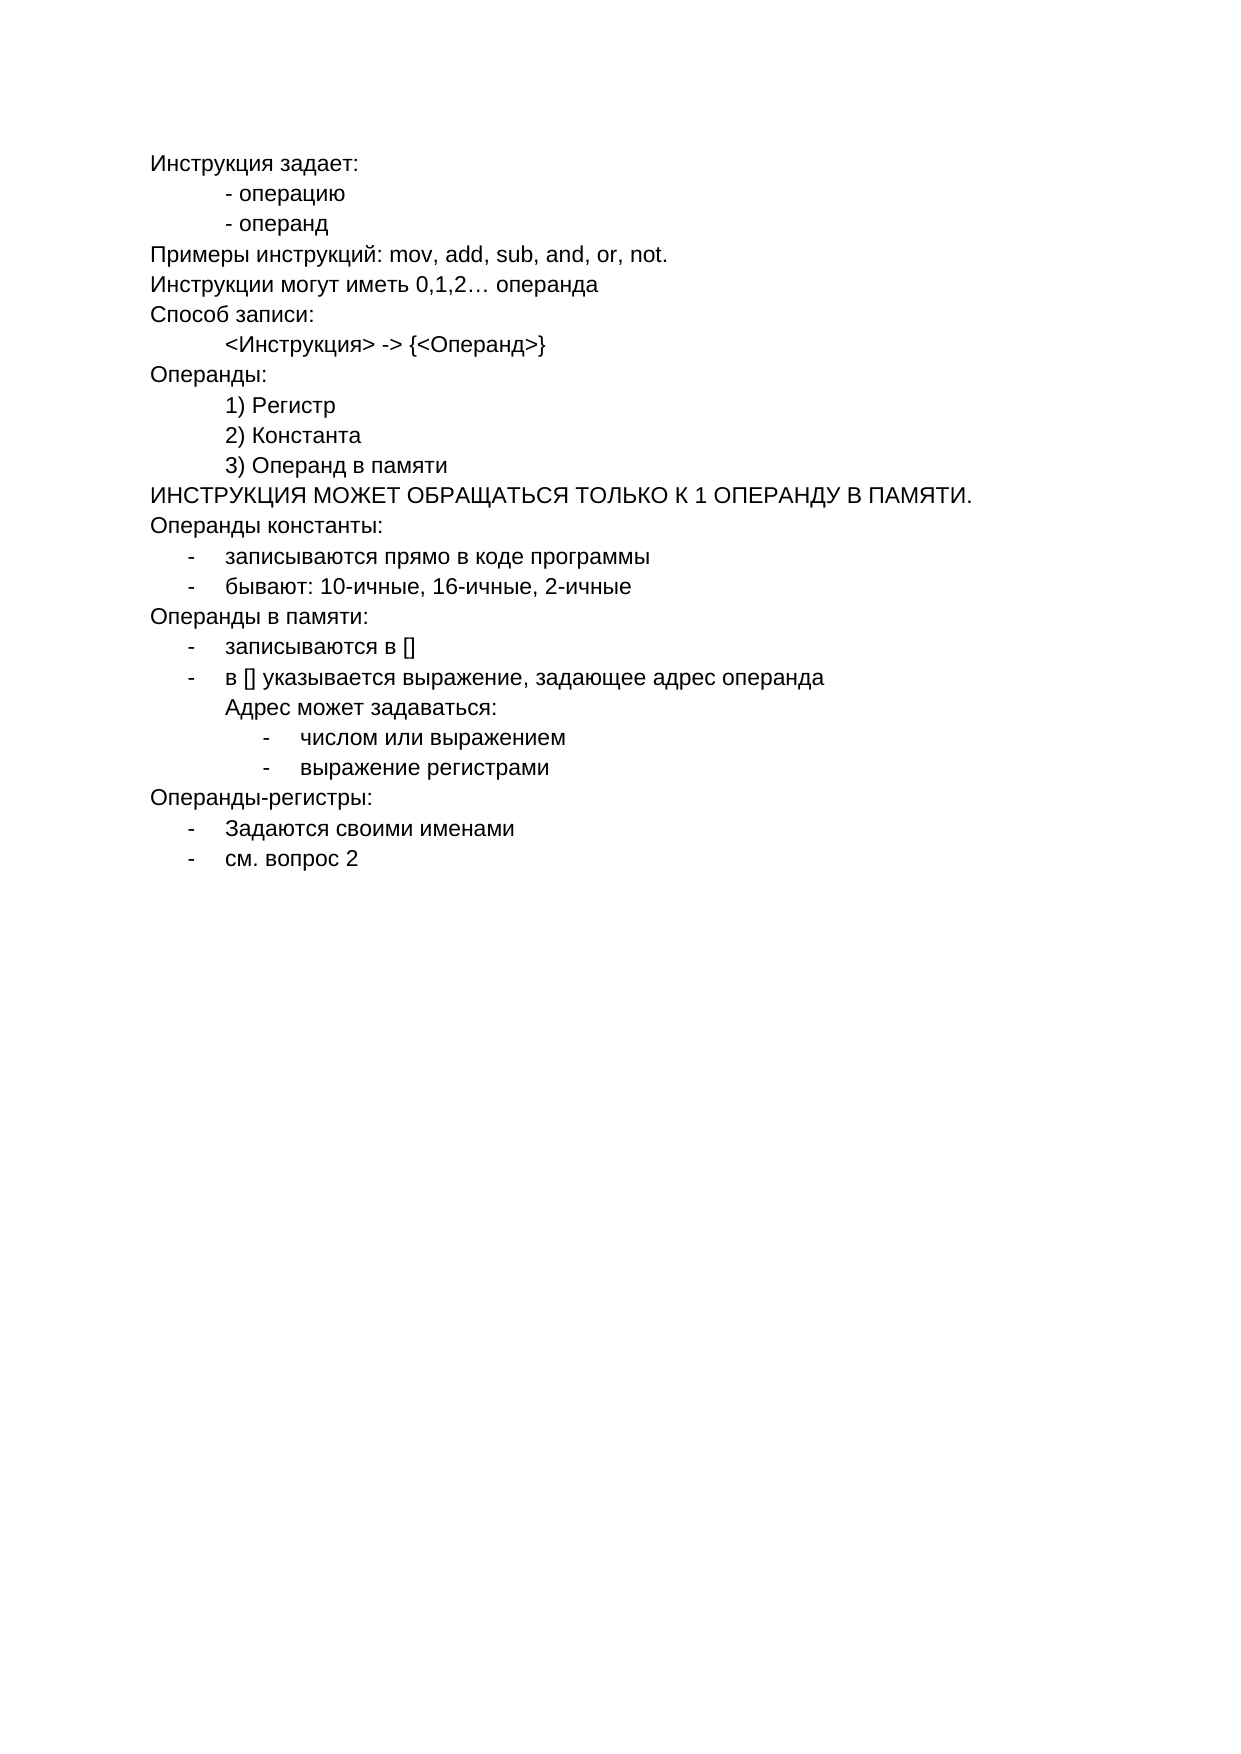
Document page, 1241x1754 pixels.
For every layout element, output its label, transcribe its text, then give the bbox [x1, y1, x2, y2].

text <Инструкция> -> {<Операнд>} [150, 331, 1090, 358]
text Операнды-регистры: [150, 784, 1090, 811]
text 2) Константа [150, 422, 1090, 448]
list в [] указывается выражение, задающее адрес операнда [187, 663, 1090, 690]
text ИНСТРУКЦИЯ МОЖЕТ ОБРАЩАТЬСЯ ТОЛЬКО К 1 ОПЕРАНДУ В ПАМЯТИ. [150, 482, 1090, 509]
text Операнды в памяти: [150, 603, 1090, 629]
text Инструкция задает: [150, 150, 1090, 176]
text 1) Регистр [150, 392, 1090, 418]
text Инструкции могут иметь 0,1,2… операнда [150, 271, 1090, 297]
text Операнды: [150, 361, 1090, 388]
text 3) Операнд в памяти [150, 452, 1090, 478]
text Операнды константы: [150, 512, 1090, 539]
list записываются прямо в коде программы [187, 543, 1090, 569]
text - операцию [150, 180, 1090, 207]
list числом или выражением [262, 724, 1090, 750]
text Примеры инструкций: mov, add, sub, and, or, not. [150, 241, 1090, 267]
list выражение регистрами [262, 754, 1090, 781]
list записываются в [] [187, 633, 1090, 660]
list см. вопрос 2 [187, 845, 1090, 871]
text Способ записи: [150, 301, 1090, 327]
list Задаются своими именами [187, 814, 1090, 841]
text Адрес может задаваться: [150, 694, 1090, 720]
text - операнд [150, 210, 1090, 237]
list бывают: 10-ичные, 16-ичные, 2-ичные [187, 573, 1090, 599]
